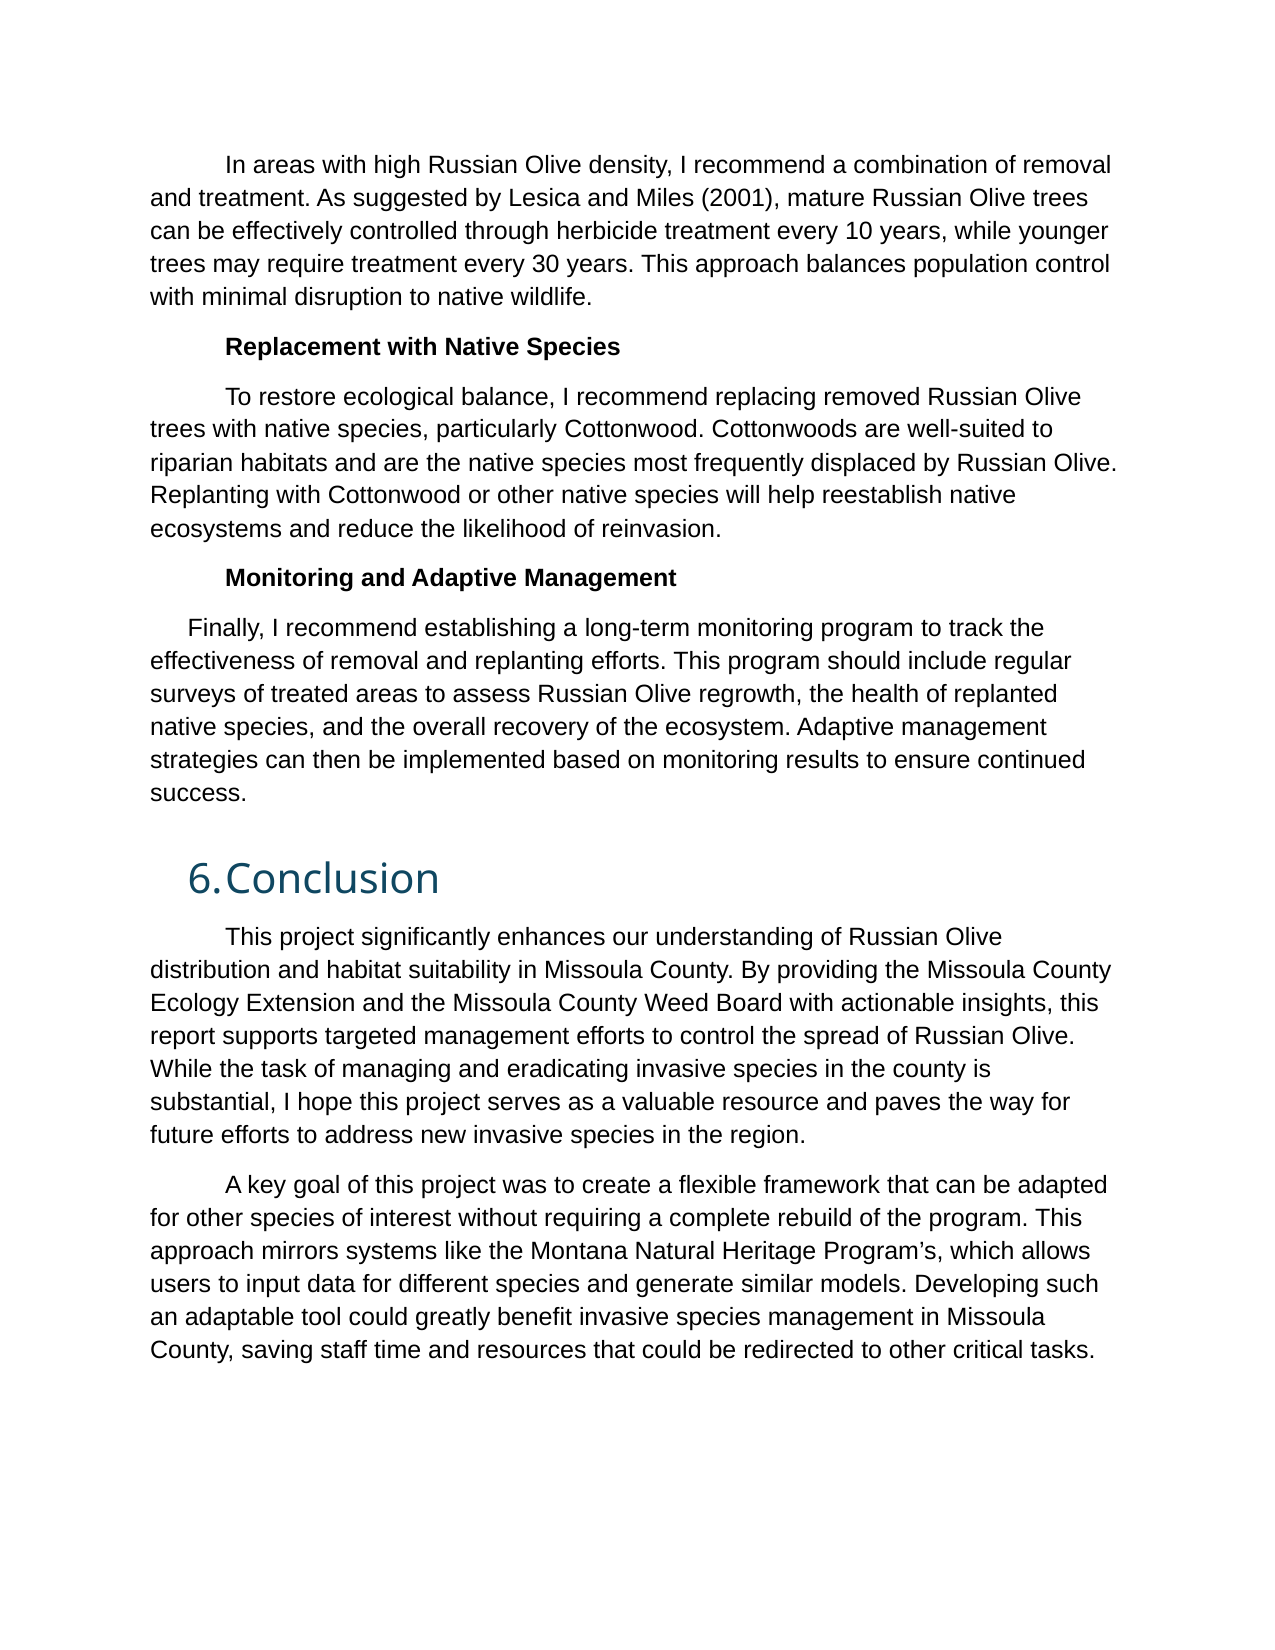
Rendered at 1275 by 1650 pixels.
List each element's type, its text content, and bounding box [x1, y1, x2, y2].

text Replacement with Native Species [150, 332, 1125, 361]
subtitle Conclusion [187, 848, 1125, 905]
text Monitoring and Adaptive Management [150, 563, 1125, 592]
text This project significantly enhances our understanding of Russian Olive distribution and habitat suitability in Missoula County. By providing the Missoula County Ecology Extension and the Missoula County Weed Board with actionable insights, this report supports targeted management efforts to control the spread of Russian Olive. While the task of managing and eradicating invasive species in the county is substantial, I hope this project serves as a valuable resource and paves the way for future efforts to address new invasive species in the region. [150, 922, 1125, 1149]
text Finally, I recommend establishing a long-term monitoring program to track the effectiveness of removal and replanting efforts. This program should include regular surveys of treated areas to assess Russian Olive regrowth, the health of replanted native species, and the overall recovery of the ecosystem. Adaptive management strategies can then be implemented based on monitoring results to ensure continued success. [150, 613, 1125, 807]
text To restore ecological balance, I recommend replacing removed Russian Olive trees with native species, particularly Cottonwood. Cottonwoods are well-suited to riparian habitats and are the native species most frequently displaced by Russian Olive. Replanting with Cottonwood or other native species will help reestablish native ecosystems and reduce the likelihood of reinvasion. [150, 381, 1125, 542]
text A key goal of this project was to create a flexible framework that can be adapted for other species of interest without requiring a complete rebuild of the program. This approach mirrors systems like the Montana Natural Heritage Program’s, which allows users to input data for different species and generate similar models. Developing such an adaptable tool could greatly benefit invasive species management in Missoula County, saving staff time and resources that could be redirected to other critical tasks. [150, 1170, 1125, 1364]
text In areas with high Russian Olive density, I recommend a combination of removal and treatment. As suggested by Lesica and Miles (2001), mature Russian Olive trees can be effectively controlled through herbicide treatment every 10 years, while younger trees may require treatment every 30 years. This approach balances population control with minimal disruption to native wildlife. [150, 150, 1125, 311]
